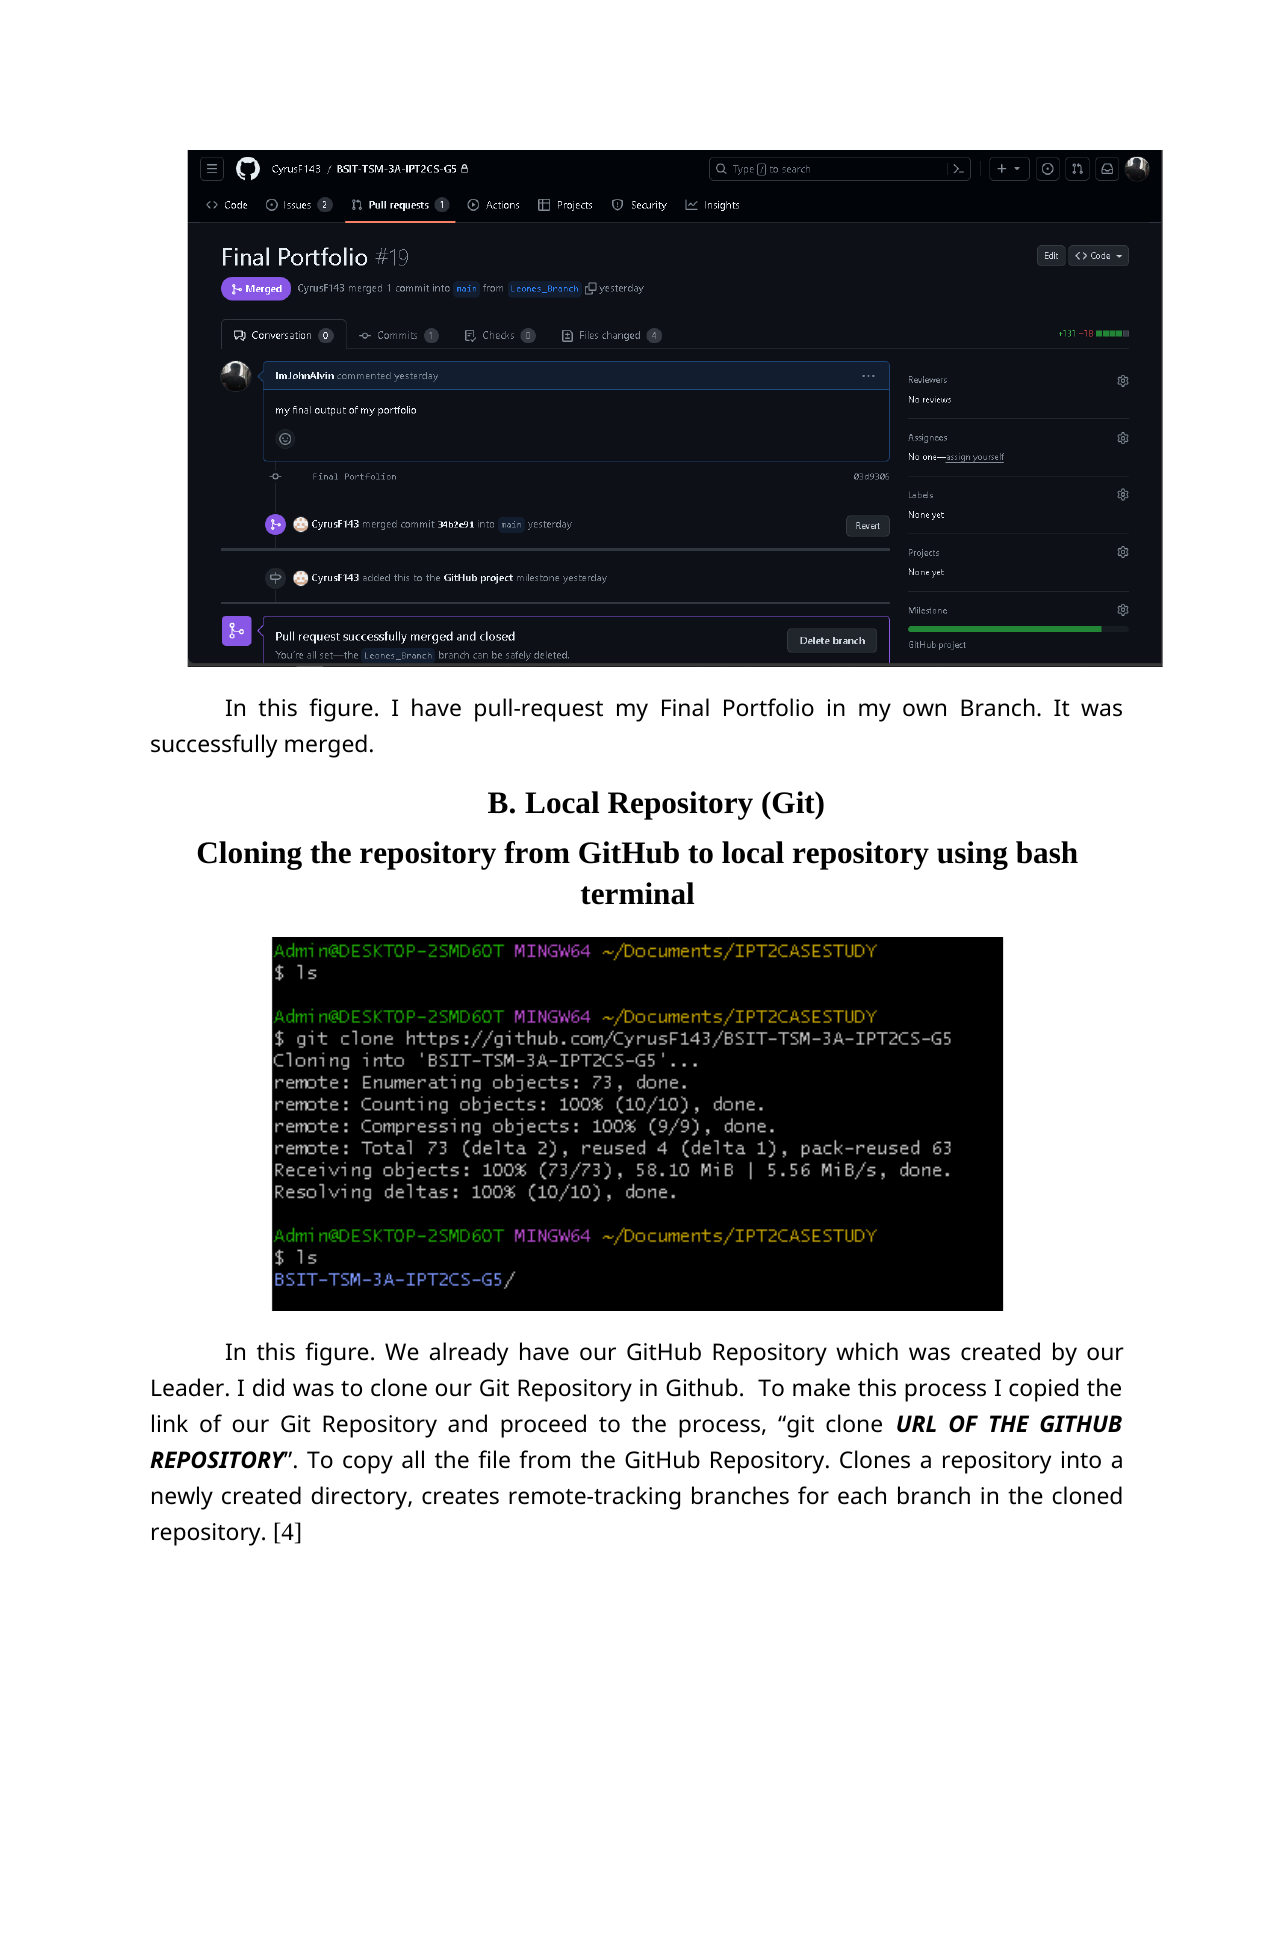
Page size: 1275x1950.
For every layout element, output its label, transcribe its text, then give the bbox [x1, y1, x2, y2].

subtitle Local Repository (Git) [187, 784, 1125, 820]
text In this figure. We already have our GitHub Repository which was created by our Leader. I did was to clone our Git Repository in Github. To make this process I copied the link of our Git Repository and proceed to the process, “git clone URL OF THE GITHUB REPOSITORY”. To copy all the file from the GitHub Repository. Clones a repository into a newly created directory, creates remote-tracking branches for each branch in the cloned repository. [150, 1336, 1125, 1547]
picture [271, 937, 1004, 1311]
text Cloning the repository from GitHub to local repository using bash terminal [150, 834, 1125, 911]
picture [187, 150, 1163, 667]
text In this figure. I have pull-request my Final Portfolio in my own Branch. It was successfully merged. [150, 692, 1125, 759]
